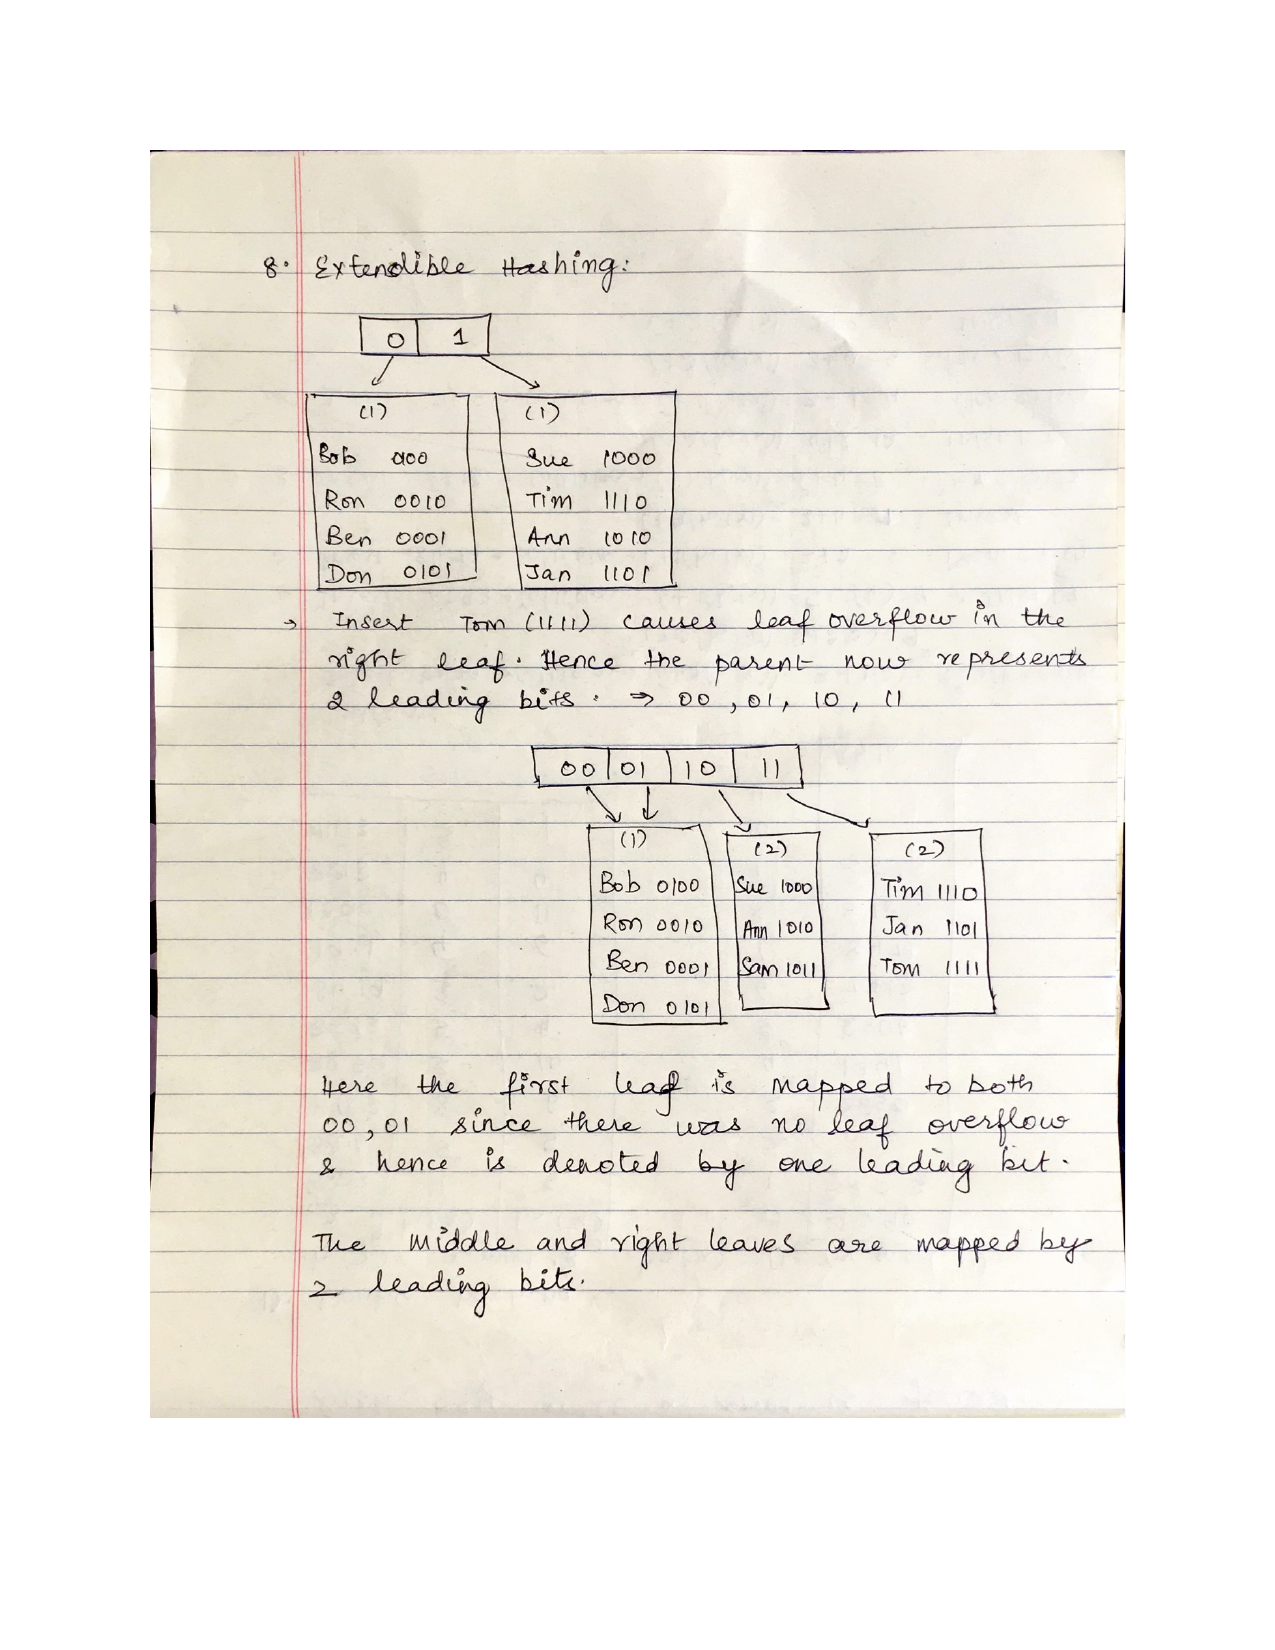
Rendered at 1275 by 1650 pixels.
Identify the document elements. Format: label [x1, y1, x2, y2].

picture [150, 150, 1125, 1418]
